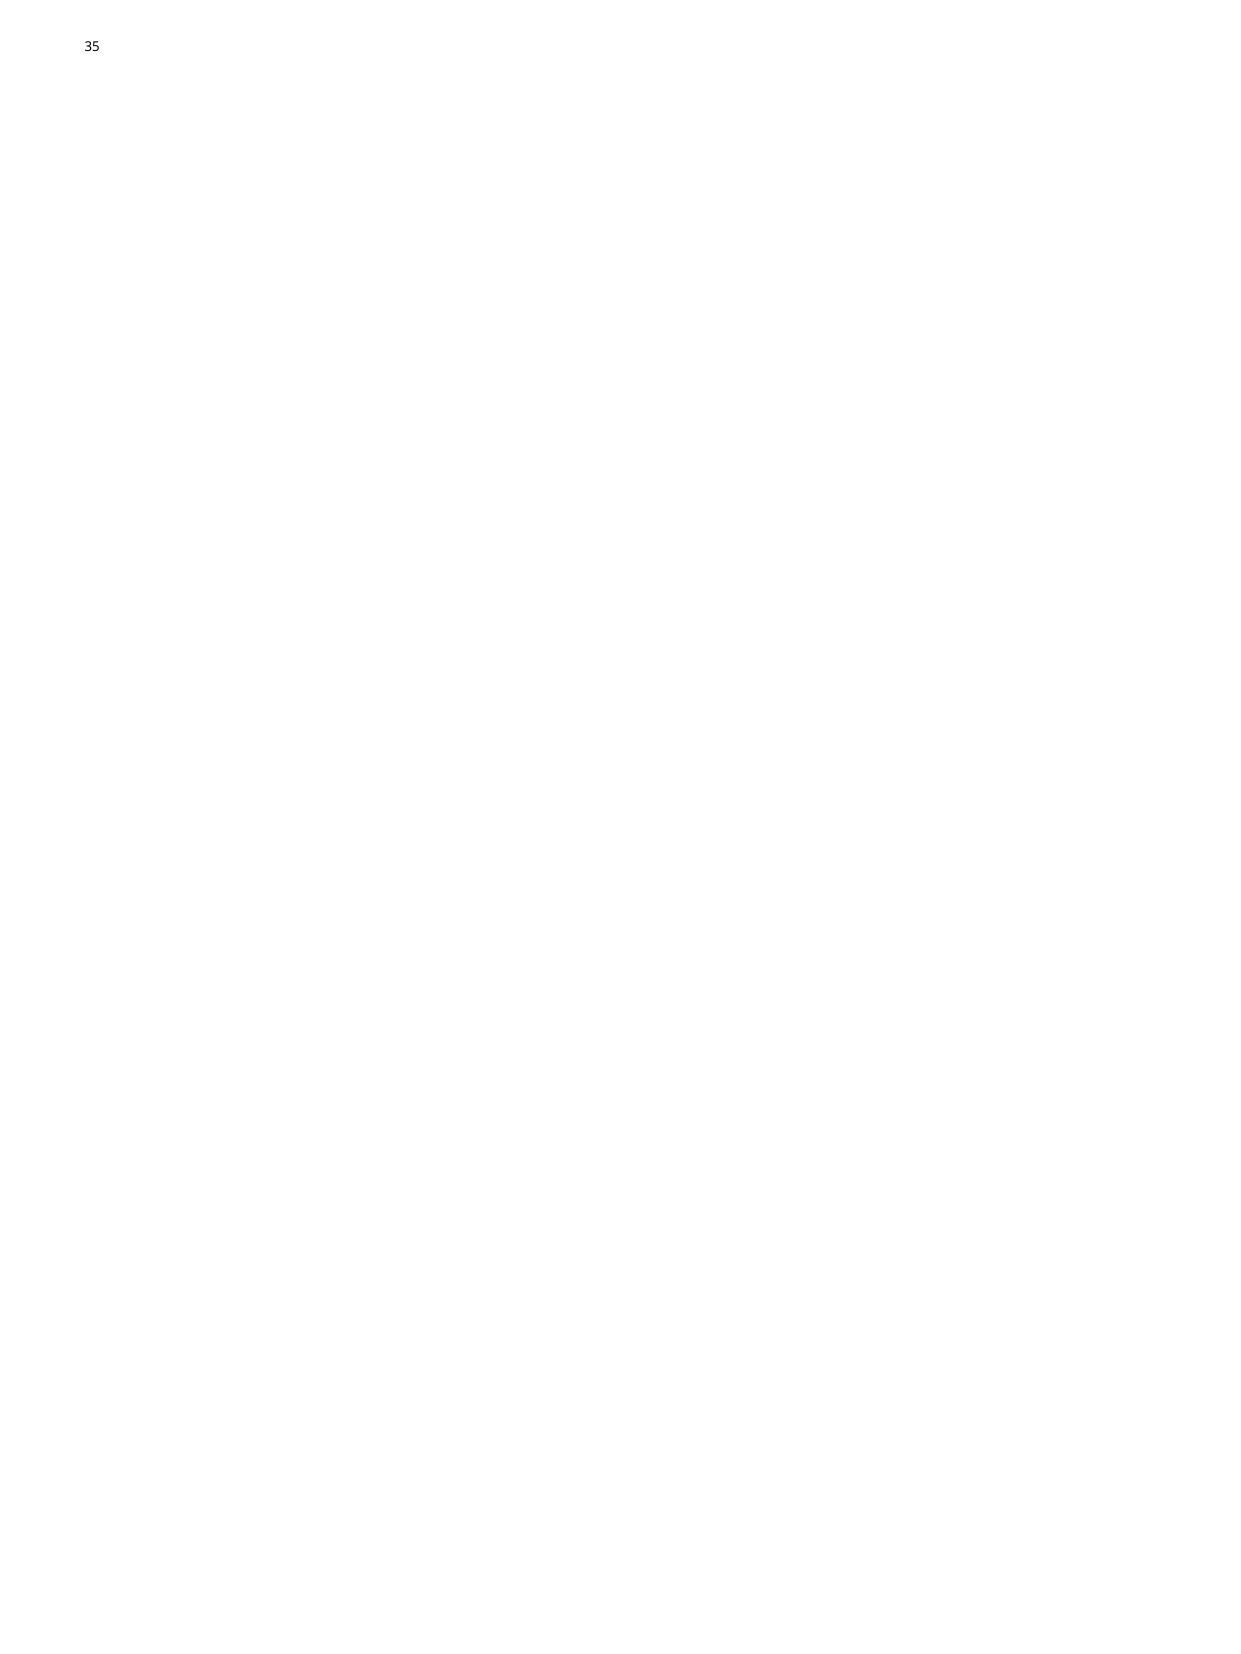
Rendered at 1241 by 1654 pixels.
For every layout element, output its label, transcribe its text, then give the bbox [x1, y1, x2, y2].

text 35 [84, 34, 1165, 56]
